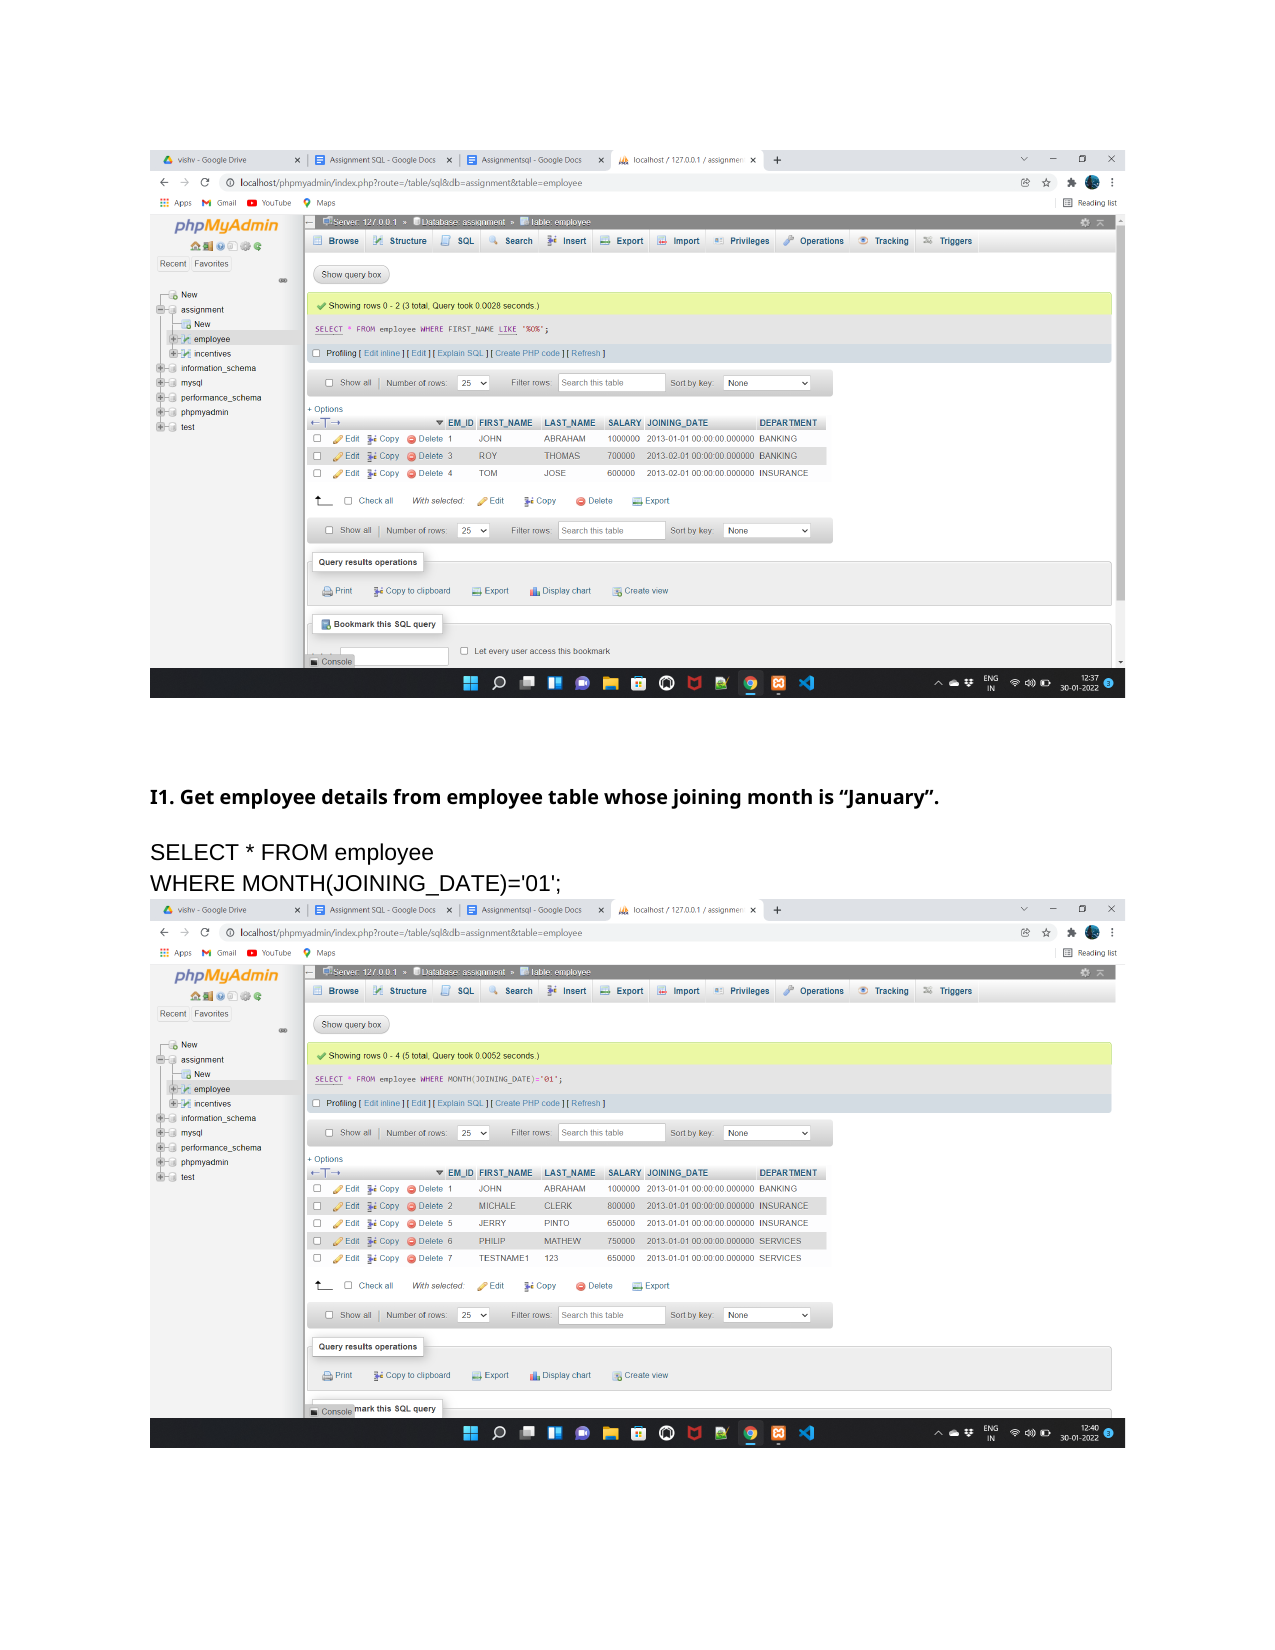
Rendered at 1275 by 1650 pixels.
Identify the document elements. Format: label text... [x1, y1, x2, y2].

text SELECT * FROM employee [150, 839, 1125, 866]
picture [150, 899, 1125, 1448]
text I1. Get employee details from employee table whose joining month is “January”. [150, 783, 1125, 810]
picture [150, 150, 1125, 698]
text WHERE MONTH(JOINING_DATE)='01'; [150, 869, 1125, 896]
